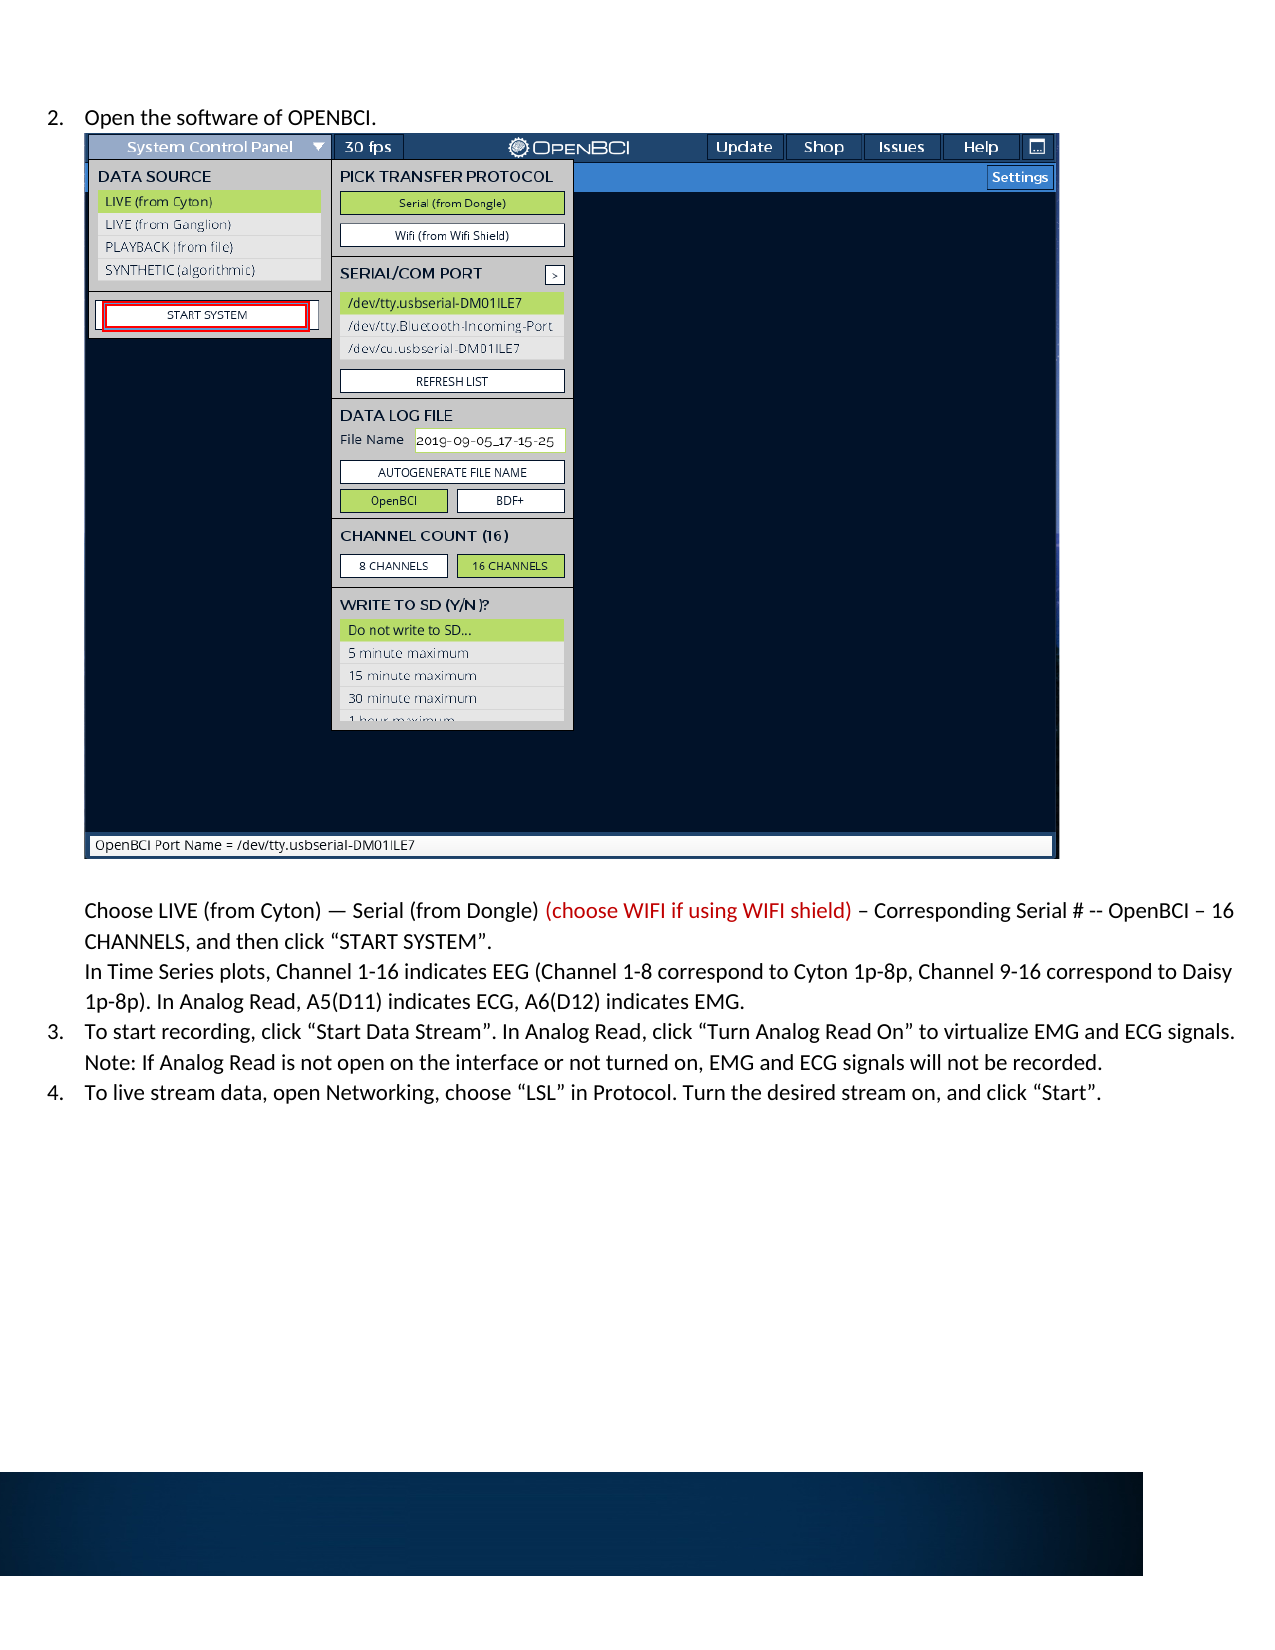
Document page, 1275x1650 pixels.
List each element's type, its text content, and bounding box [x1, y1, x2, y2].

list In Time Series plots, Channel 1-16 indicates EEG (Channel 1-8 correspond to Cyton 1p-8p, Channel 9-16 correspond to Daisy 1p-8p). In Analog Read, A5(D11) indicates ECG, A6(D12) indicates EMG. [84, 957, 1266, 1015]
picture [0, 1472, 1143, 1576]
picture [84, 133, 1060, 859]
list To start recording, click “Start Data Stream”. In Analog Read, click “Turn Analog Read On” to virtualize EMG and ECG signals. [47, 1017, 1266, 1045]
list Choose LIVE (from Cyton) — Serial (from Dongle) (choose WIFI if using WIFI shield) – Corresponding Serial # -- OpenBCI – 16 CHANNELS, and then click “START SYSTEM”. [84, 897, 1266, 955]
list To live stream data, open Networking, choose “LSL” in Protocol. Turn the desired stream on, and click “Start”. [47, 1078, 1266, 1106]
list Note: If Analog Read is not open on the interface or not turned on, EMG and ECG signals will not be recorded. [84, 1048, 1266, 1076]
